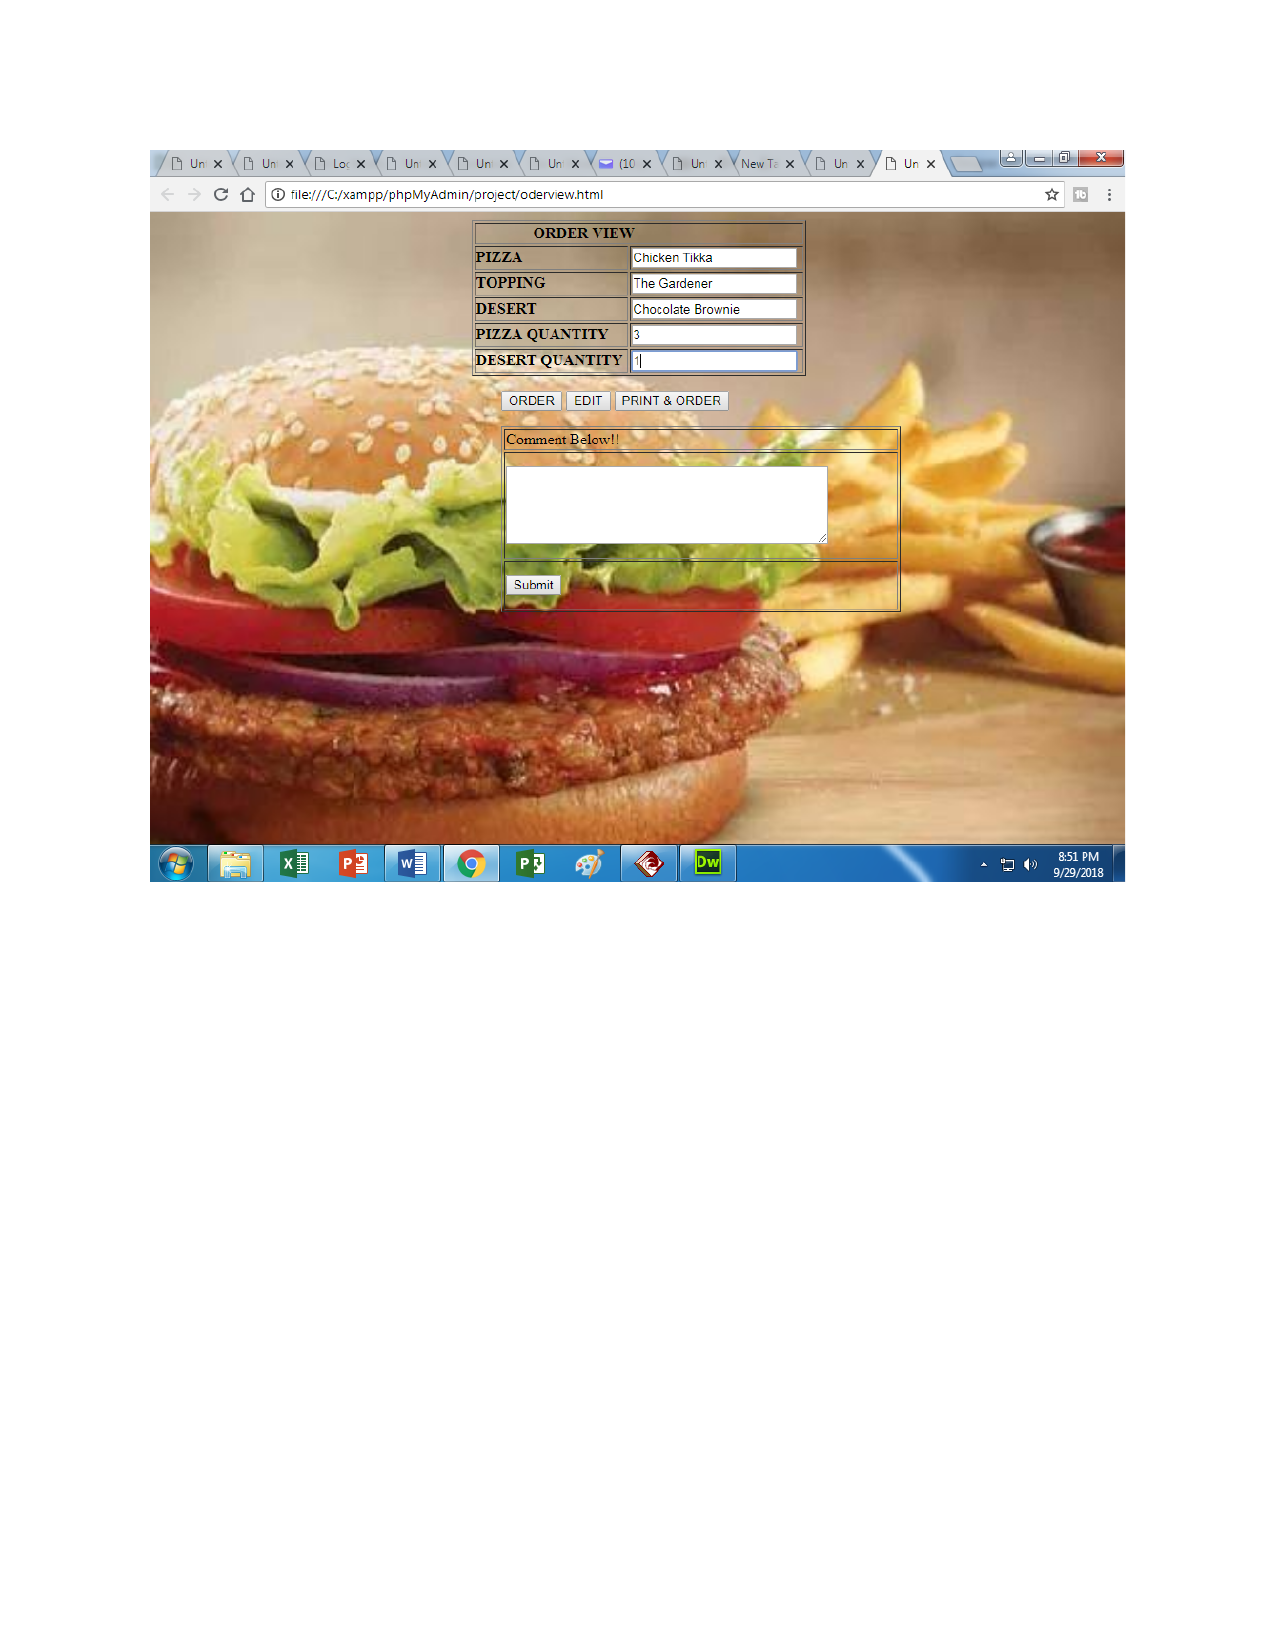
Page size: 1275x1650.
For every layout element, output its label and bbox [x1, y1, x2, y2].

picture [150, 150, 1125, 882]
